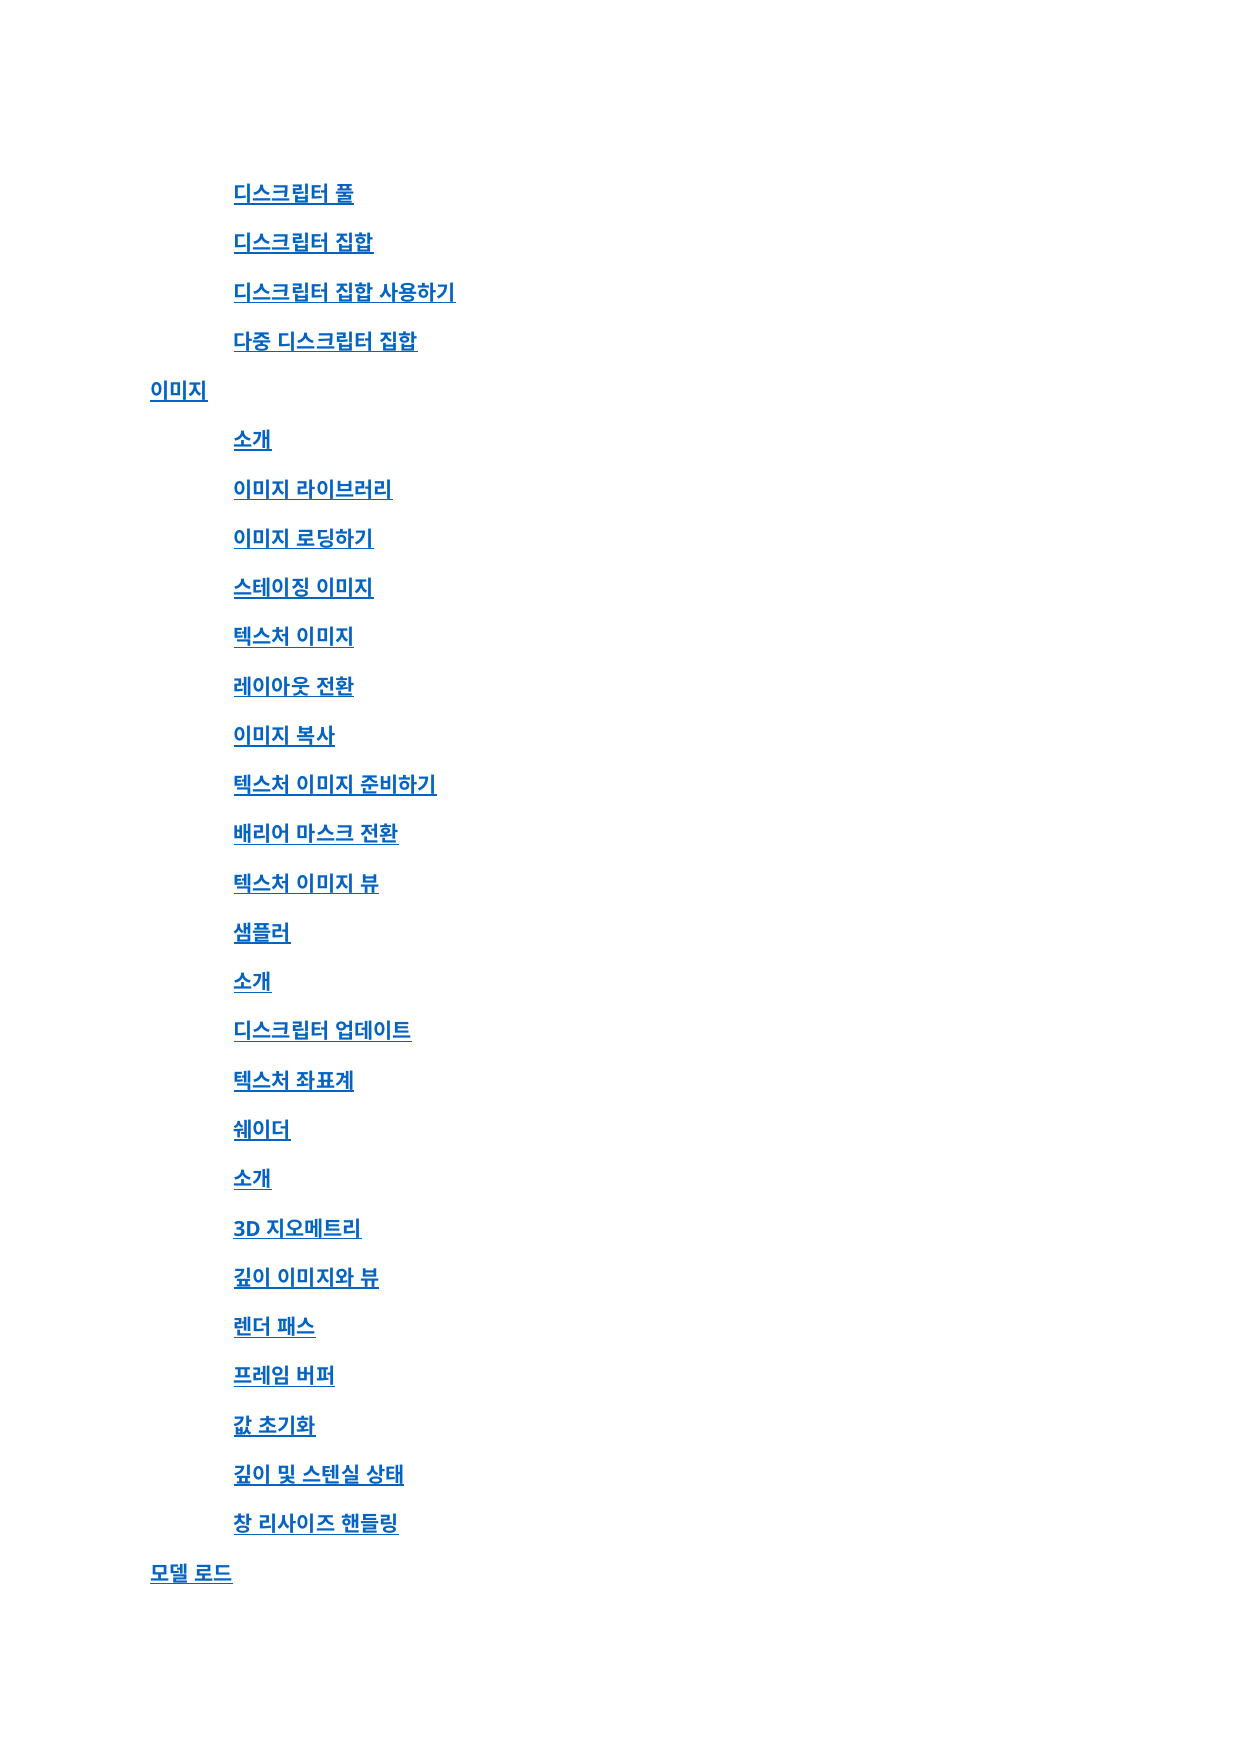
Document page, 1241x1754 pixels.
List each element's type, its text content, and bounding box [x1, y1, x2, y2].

text 스테이징 이미지 [150, 571, 1090, 602]
text 이미지 [150, 374, 1090, 404]
text 디스크립터 업데이트 [150, 1015, 1090, 1045]
text 다중 디스크립터 집합 [150, 325, 1090, 355]
text 디스크립터 집합 [150, 226, 1090, 257]
text 깊이 이미지와 뷰 [150, 1261, 1090, 1291]
text 이미지 라이브러리 [150, 473, 1090, 503]
text 소개 [150, 966, 1090, 996]
text 쉐이더 [150, 1113, 1090, 1143]
text 3D 지오메트리 [150, 1212, 1090, 1242]
text 프레임 버퍼 [150, 1360, 1090, 1390]
text 이미지 복사 [150, 719, 1090, 749]
text 깊이 및 스텐실 상태 [150, 1458, 1090, 1488]
text 디스크립터 풀 [150, 177, 1090, 207]
text 디스크립터 집합 사용하기 [150, 276, 1090, 306]
text 배리어 마스크 전환 [150, 818, 1090, 848]
text 텍스처 좌표계 [150, 1064, 1090, 1094]
text 소개 [150, 423, 1090, 454]
text 레이아웃 전환 [150, 670, 1090, 700]
text 텍스처 이미지 준비하기 [150, 768, 1090, 799]
text 소개 [150, 1163, 1090, 1193]
text 텍스처 이미지 뷰 [150, 867, 1090, 897]
text 모델 로드 [150, 1557, 1090, 1587]
text 이미지 로딩하기 [150, 522, 1090, 552]
text 렌더 패스 [150, 1311, 1090, 1341]
text 텍스처 이미지 [150, 621, 1090, 651]
text 창 리사이즈 핸들링 [150, 1508, 1090, 1538]
text 샘플러 [150, 916, 1090, 946]
text 값 초기화 [150, 1409, 1090, 1439]
